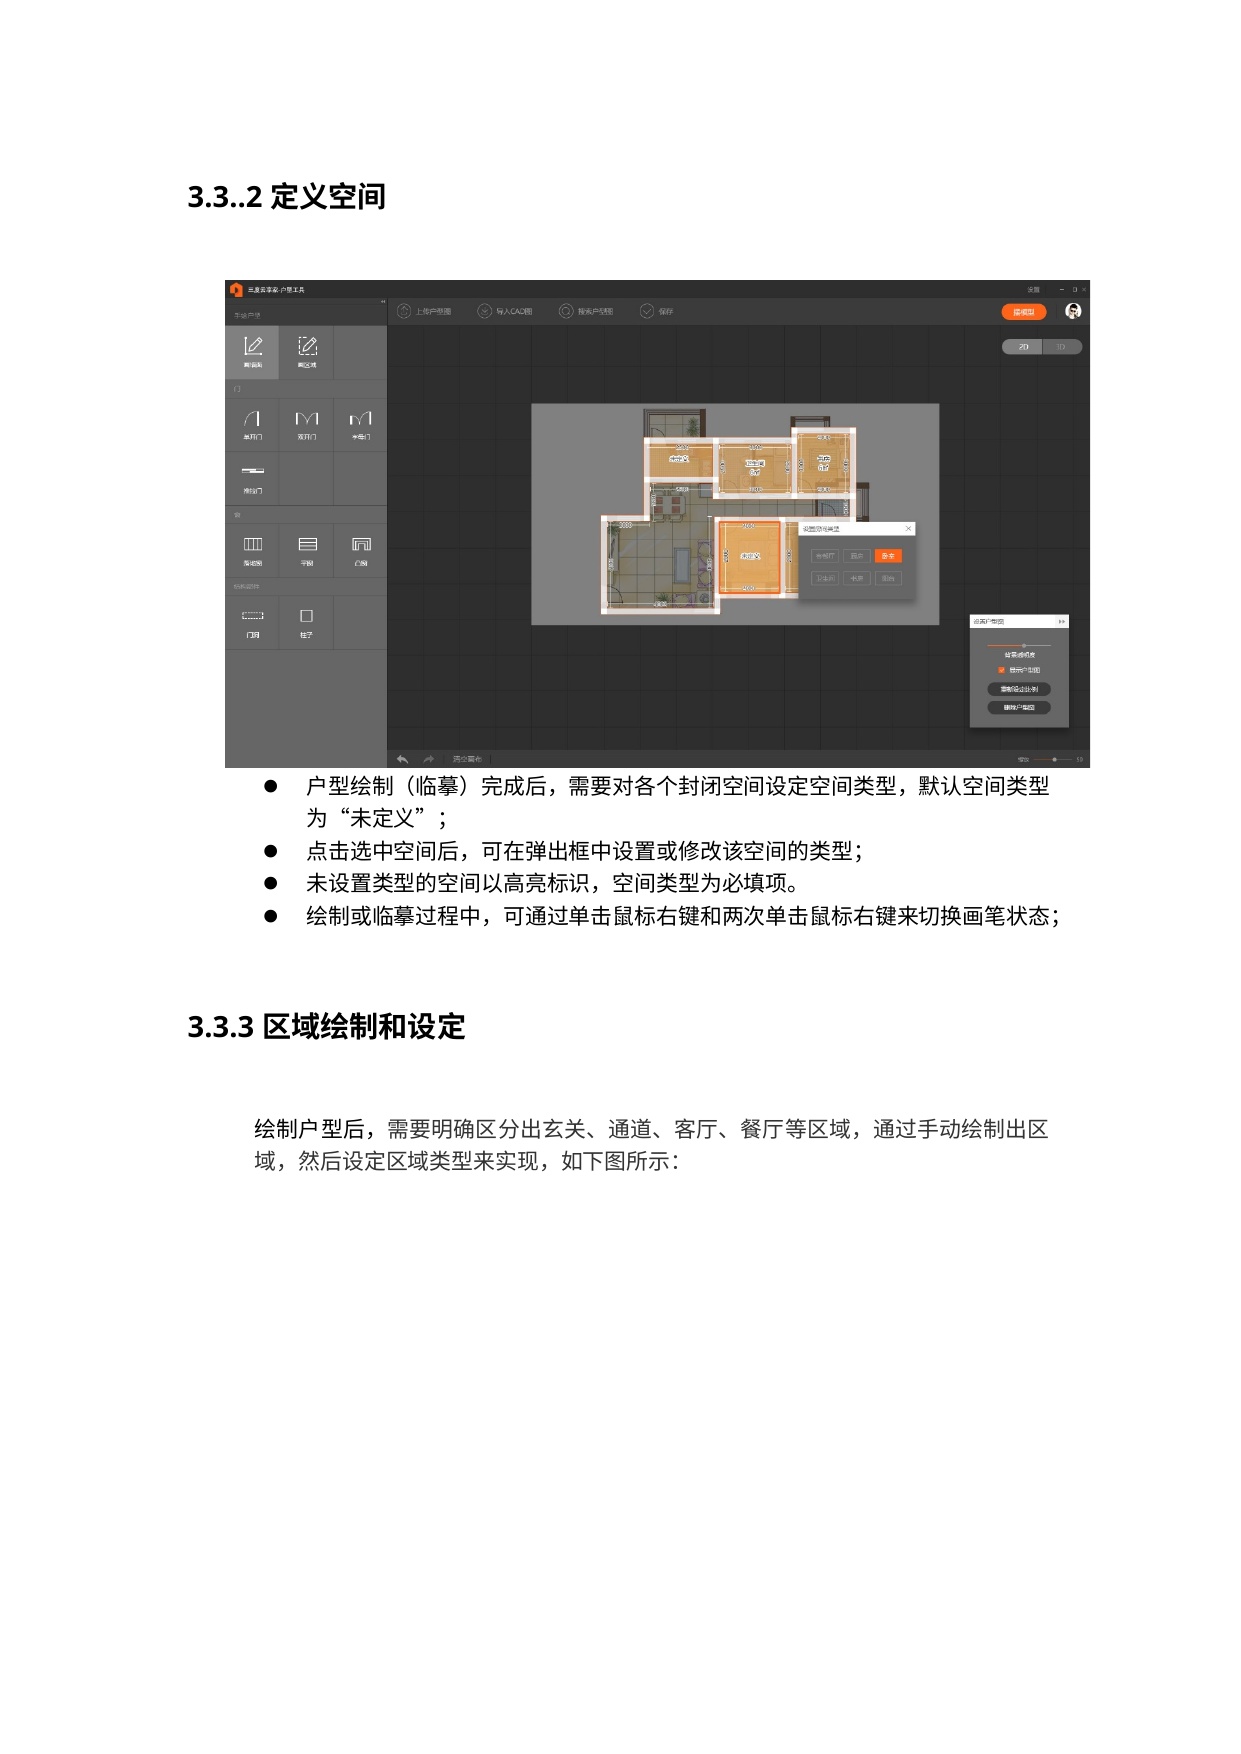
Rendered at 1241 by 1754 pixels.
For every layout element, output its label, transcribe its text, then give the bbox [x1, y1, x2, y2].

subtitle 3.3.3 区域绘制和设定 [187, 992, 1053, 1057]
list 绘制或临摹过程中，可通过单击鼠标右键和两次单击鼠标右键来切换画笔状态； [262, 898, 1053, 931]
list 绘制户型后，需要明确区分出玄关、通道、客厅、餐厅等区域，通过手动绘制出区域，然后设定区域类型来实现，如下图所示： [254, 1111, 1053, 1176]
list 户型绘制（临摹）完成后，需要对各个封闭空间设定空间类型，默认空间类型为“未定义”； [262, 768, 1053, 833]
picture [225, 280, 1091, 768]
subtitle 3.3..2 定义空间 [187, 162, 1053, 227]
list 点击选中空间后，可在弹出框中设置或修改该空间的类型； [262, 833, 1053, 866]
list 未设置类型的空间以高亮标识，空间类型为必填项。 [262, 866, 1053, 898]
